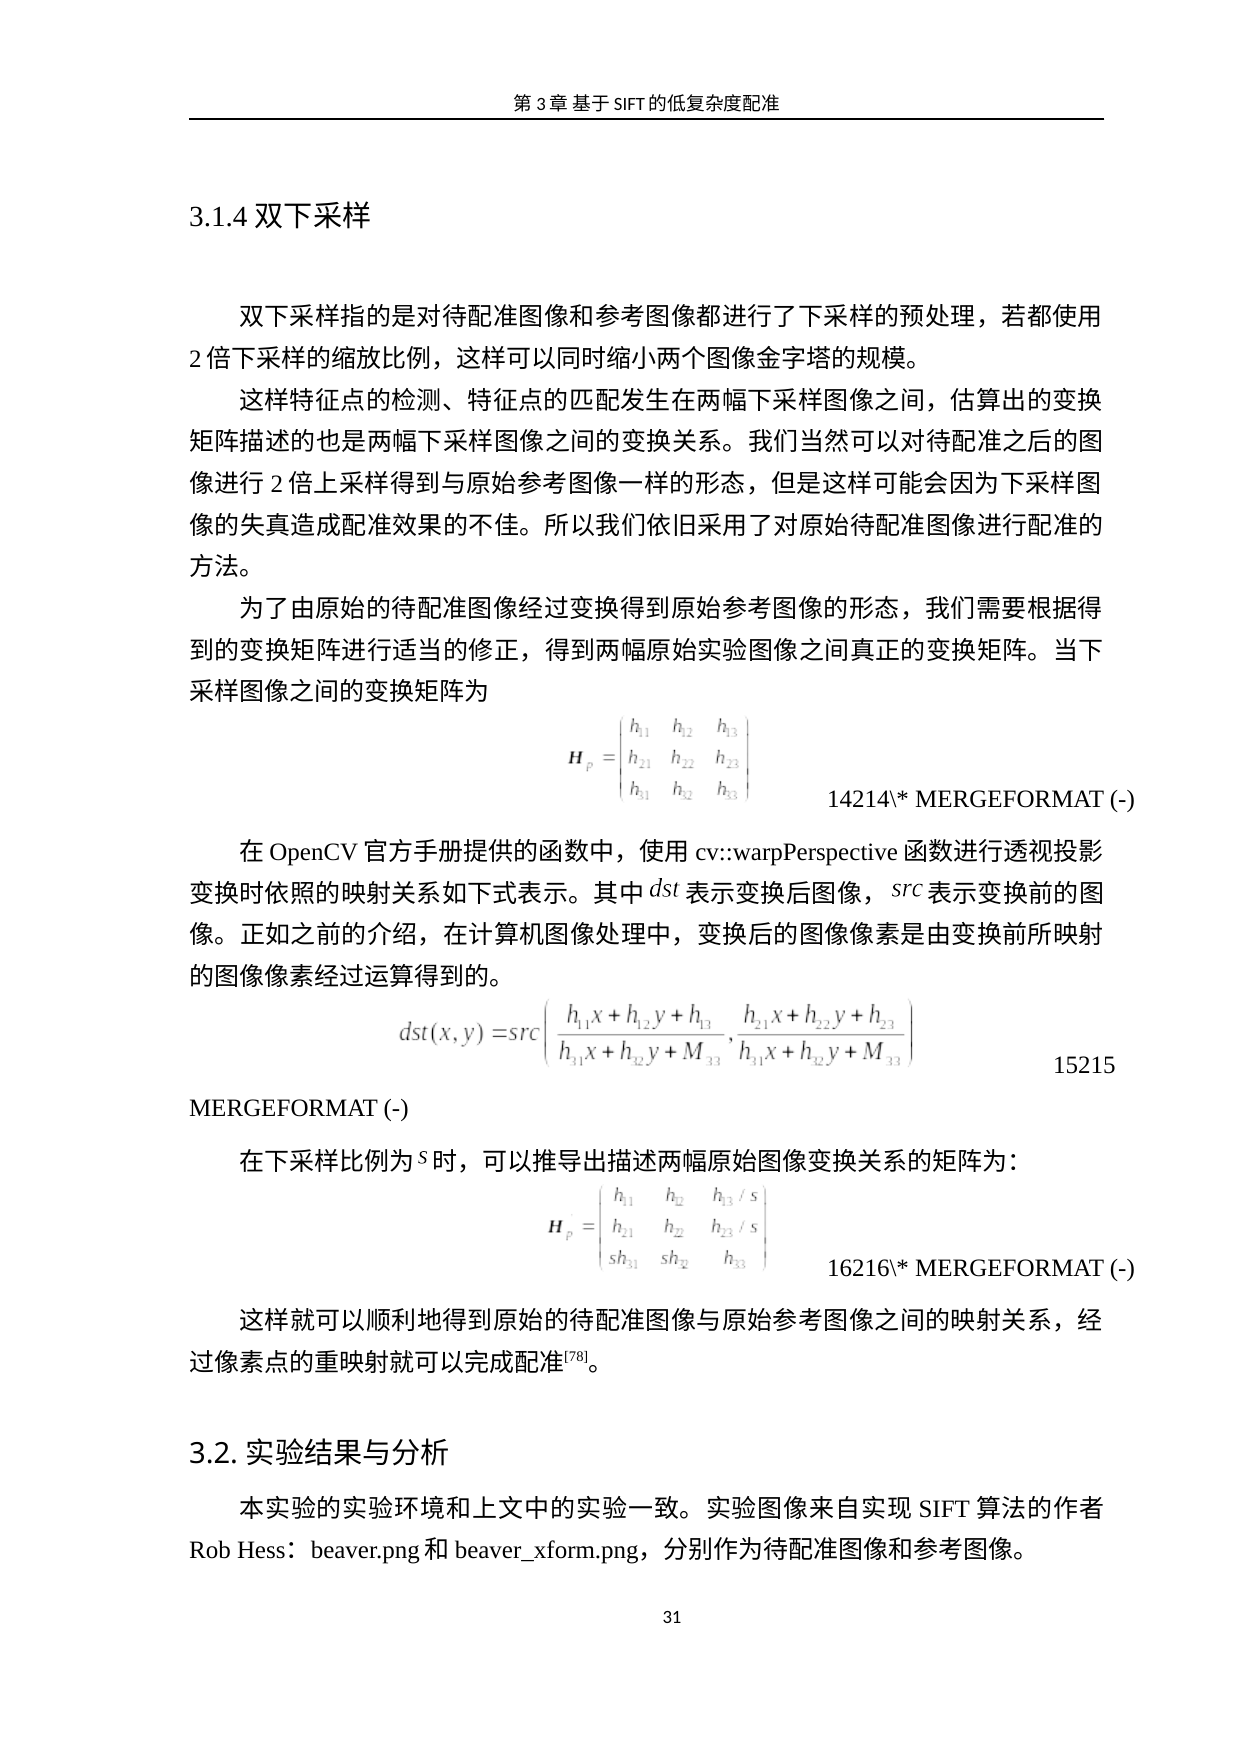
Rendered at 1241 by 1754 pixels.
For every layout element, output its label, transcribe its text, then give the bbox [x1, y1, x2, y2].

text 为了由原始的待配准图像经过变换得到原始参考图像的形态，我们需要根据得到的变换矩阵进行适当的修正，得到两幅原始实验图像之间真正的变换矩阵。当下采样图像之间的变换矩阵为 [189, 584, 1104, 709]
subtitle 3.2. 实验结果与分析 [189, 1430, 1104, 1471]
text 这样就可以顺利地得到原始的待配准图像与原始参考图像之间的映射关系，经过像素点的重映射就可以完成配准[78]。 [189, 1296, 1104, 1380]
text 在下采样比例为时，可以推导出描述两幅原始图像变换关系的矩阵为： [189, 1137, 1104, 1178]
text 双下采样指的是对待配准图像和参考图像都进行了下采样的预处理，若都使用2倍下采样的缩放比例，这样可以同时缩小两个图像金字塔的规模。 [189, 292, 1104, 376]
text 本实验的实验环境和上文中的实验一致。实验图像来自实现SIFT算法的作者Rob Hess：beaver.png和beaver_xform.png，分别作为待配准图像和参考图像。 [189, 1484, 1104, 1567]
text 在OpenCV官方手册提供的函数中，使用cv::warpPerspective函数进行透视投影变换时依照的映射关系如下式表示。其中表示变换后图像，表示变换前的图像。正如之前的介绍，在计算机图像处理中，变换后的图像像素是由变换前所映射的图像像素经过运算得到的。 [189, 827, 1104, 994]
subtitle 3.1.4 双下采样 [189, 192, 1104, 234]
text 这样特征点的检测、特征点的匹配发生在两幅下采样图像之间，估算出的变换矩阵描述的也是两幅下采样图像之间的变换关系。我们当然可以对待配准之后的图像进行2倍上采样得到与原始参考图像一样的形态，但是这样可能会因为下采样图像的失真造成配准效果的不佳。所以我们依旧采用了对原始待配准图像进行配准的方法。 [189, 376, 1104, 584]
